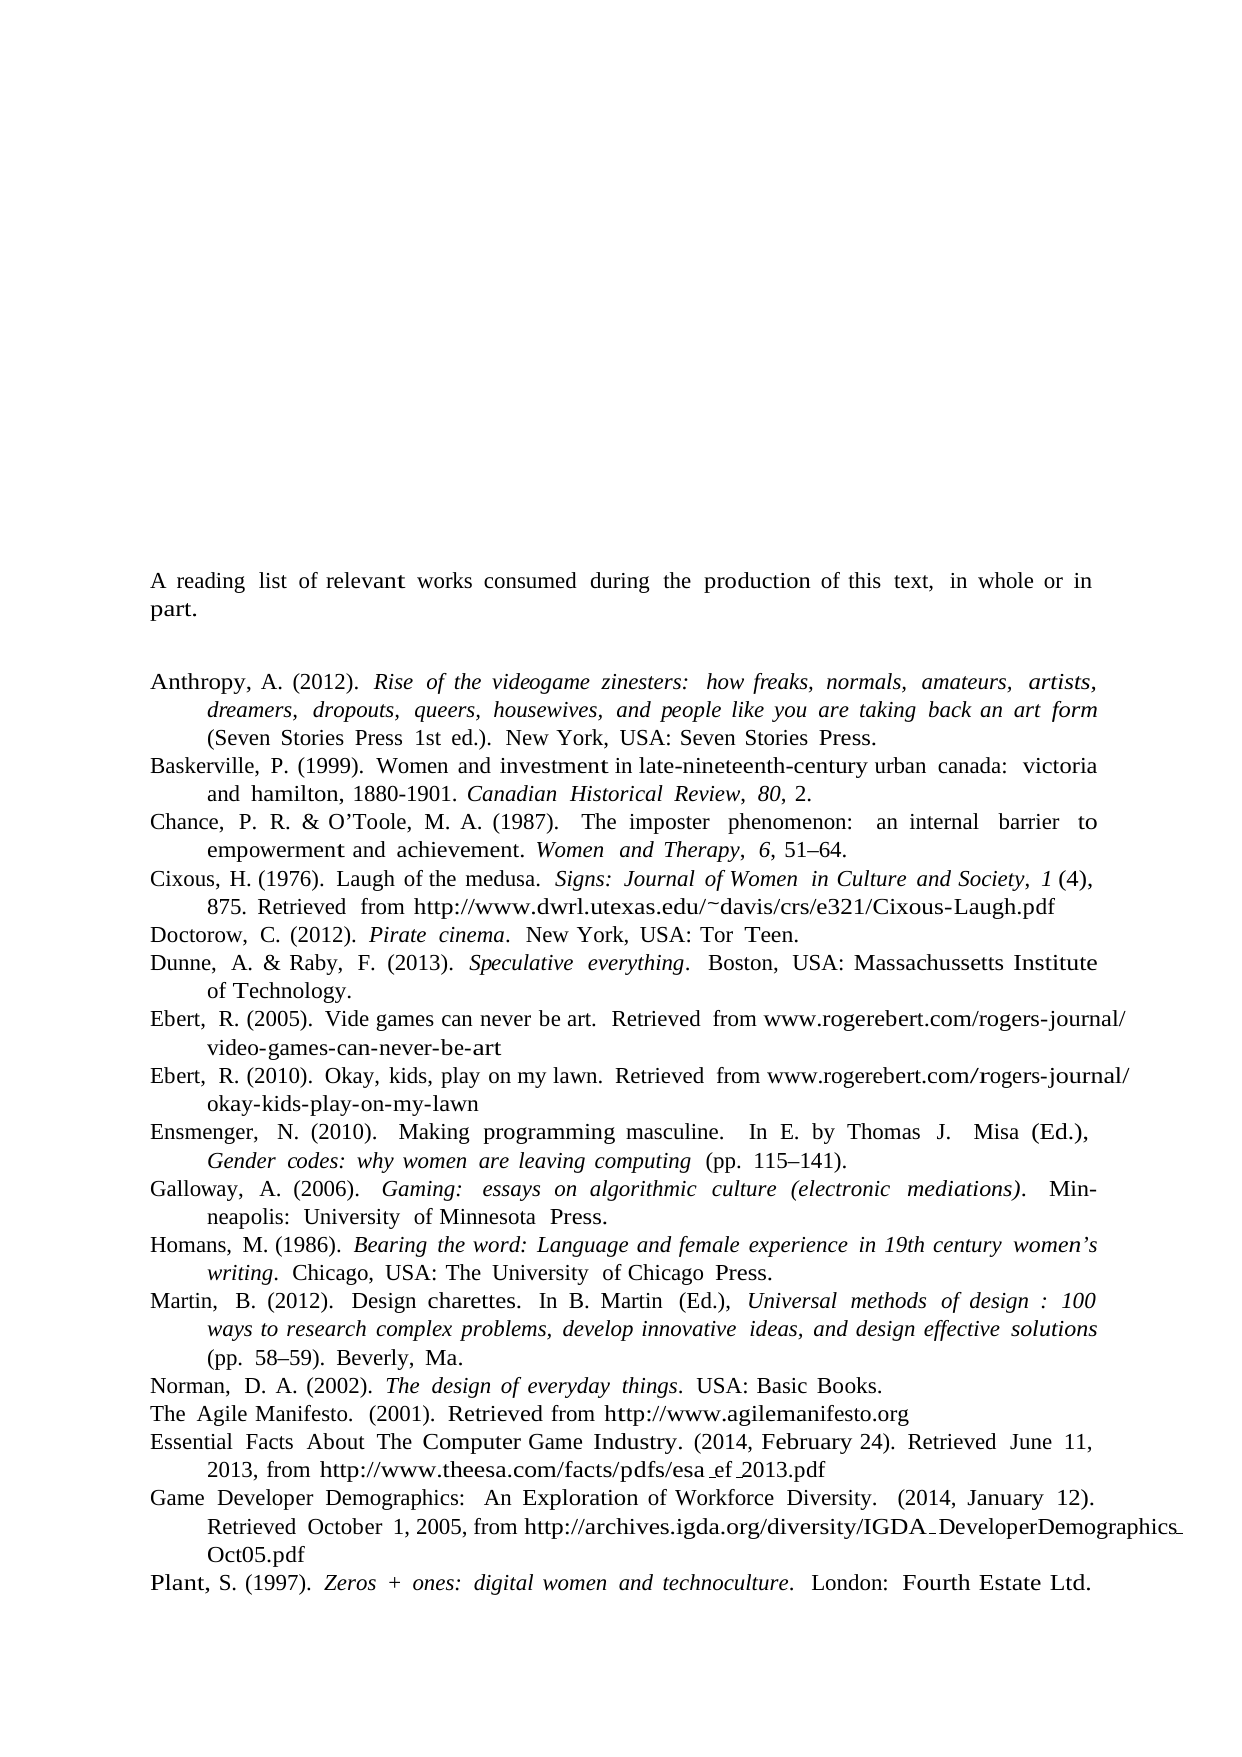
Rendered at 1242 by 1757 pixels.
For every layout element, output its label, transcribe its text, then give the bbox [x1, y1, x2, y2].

text 875. Retrieved from http://www.dwrl.utexas.edu/∼davis/crs/e321/Cixous-Laugh.pdf [207, 893, 1187, 919]
text Essential Facts About The Computer Game Industry. (2014, February 24). Retrieved June 11, [150, 1428, 1187, 1454]
text Ensmenger, N. (2010). Making programming masculine. In E. by Thomas J. Misa (Ed.), [150, 1118, 1187, 1145]
text Gender codes: why women are leaving computing (pp. 115–141). [207, 1147, 1187, 1173]
text 2013, from http://www.theesa.com/facts/pdfs/esa ef 2013.pdf [207, 1456, 1187, 1483]
text video-games-can-never-be-art [207, 1034, 1187, 1060]
text Doctorow, C. (2012). Pirate cinema. New York, USA: Tor Teen. [150, 921, 1187, 947]
text Norman, D. A. (2002). The design of everyday things. USA: Basic Books. The Agile Manifesto. (2001). Retrieved from http://www.agilemanifesto.org [150, 1372, 917, 1426]
text Ebert, R. (2005). Vide games can never be art. Retrieved from www.rogerebert.com/rogers-journal/ [150, 1006, 1187, 1032]
text Homans, M. (1986). Bearing the word: Language and female experience in 19th century women’s writing. Chicago, USA: The University of Chicago Press. [150, 1231, 1098, 1286]
text A reading list of relevant works consumed during the production of this text, in whole or in part. [150, 567, 1098, 621]
text Cixous, H. (1976). Laugh of the medusa. Signs: Journal of Women in Culture and Society, 1 (4), [150, 864, 1187, 891]
text okay-kids-play-on-my-lawn [207, 1090, 1187, 1117]
text Retrieved October 1, 2005, from http://archives.igda.org/diversity/IGDA DeveloperDemographics [207, 1513, 1187, 1539]
text Ebert, R. (2010). Okay, kids, play on my lawn. Retrieved from www.rogerebert.com/rogers-journal/ [150, 1062, 1187, 1088]
text Chance, P. R. & O’Toole, M. A. (1987). The imposter phenomenon: an internal barrier to empowerment and achievement. Women and Therapy, 6, 51–64. [150, 808, 1098, 863]
text Baskerville, P. (1999). Women and investment in late-nineteenth-century urban canada: victoria and hamilton, 1880-1901. Canadian Historical Review, 80, 2. [150, 752, 1098, 807]
text Galloway, A. (2006). Gaming: essays on algorithmic culture (electronic mediations). Min- neapolis: University of Minnesota Press. [150, 1175, 1098, 1229]
text Martin, B. (2012). Design charettes. In B. Martin (Ed.), Universal methods of design : 100 ways to research complex problems, develop innovative ideas, and design effective solutions (pp. 58–59). Beverly, Ma. [150, 1287, 1098, 1370]
text Game Developer Demographics: An Exploration of Workforce Diversity. (2014, January 12). [150, 1484, 1187, 1511]
text Dunne, A. & Raby, F. (2013). Speculative everything. Boston, USA: Massachussetts Institute of Technology. [150, 949, 1098, 1004]
text Oct05.pdf [207, 1541, 1187, 1567]
text Plant, S. (1997). Zeros + ones: digital women and technoculture. London: Fourth Estate Ltd. [150, 1569, 1187, 1596]
text Anthropy, A. (2012). Rise of the videogame zinesters: how freaks, normals, amateurs, artists, dreamers, dropouts, queers, housewives, and people like you are taking back an art form (Seven Stories Press 1st ed.). New York, USA: Seven Stories Press. [150, 668, 1098, 750]
